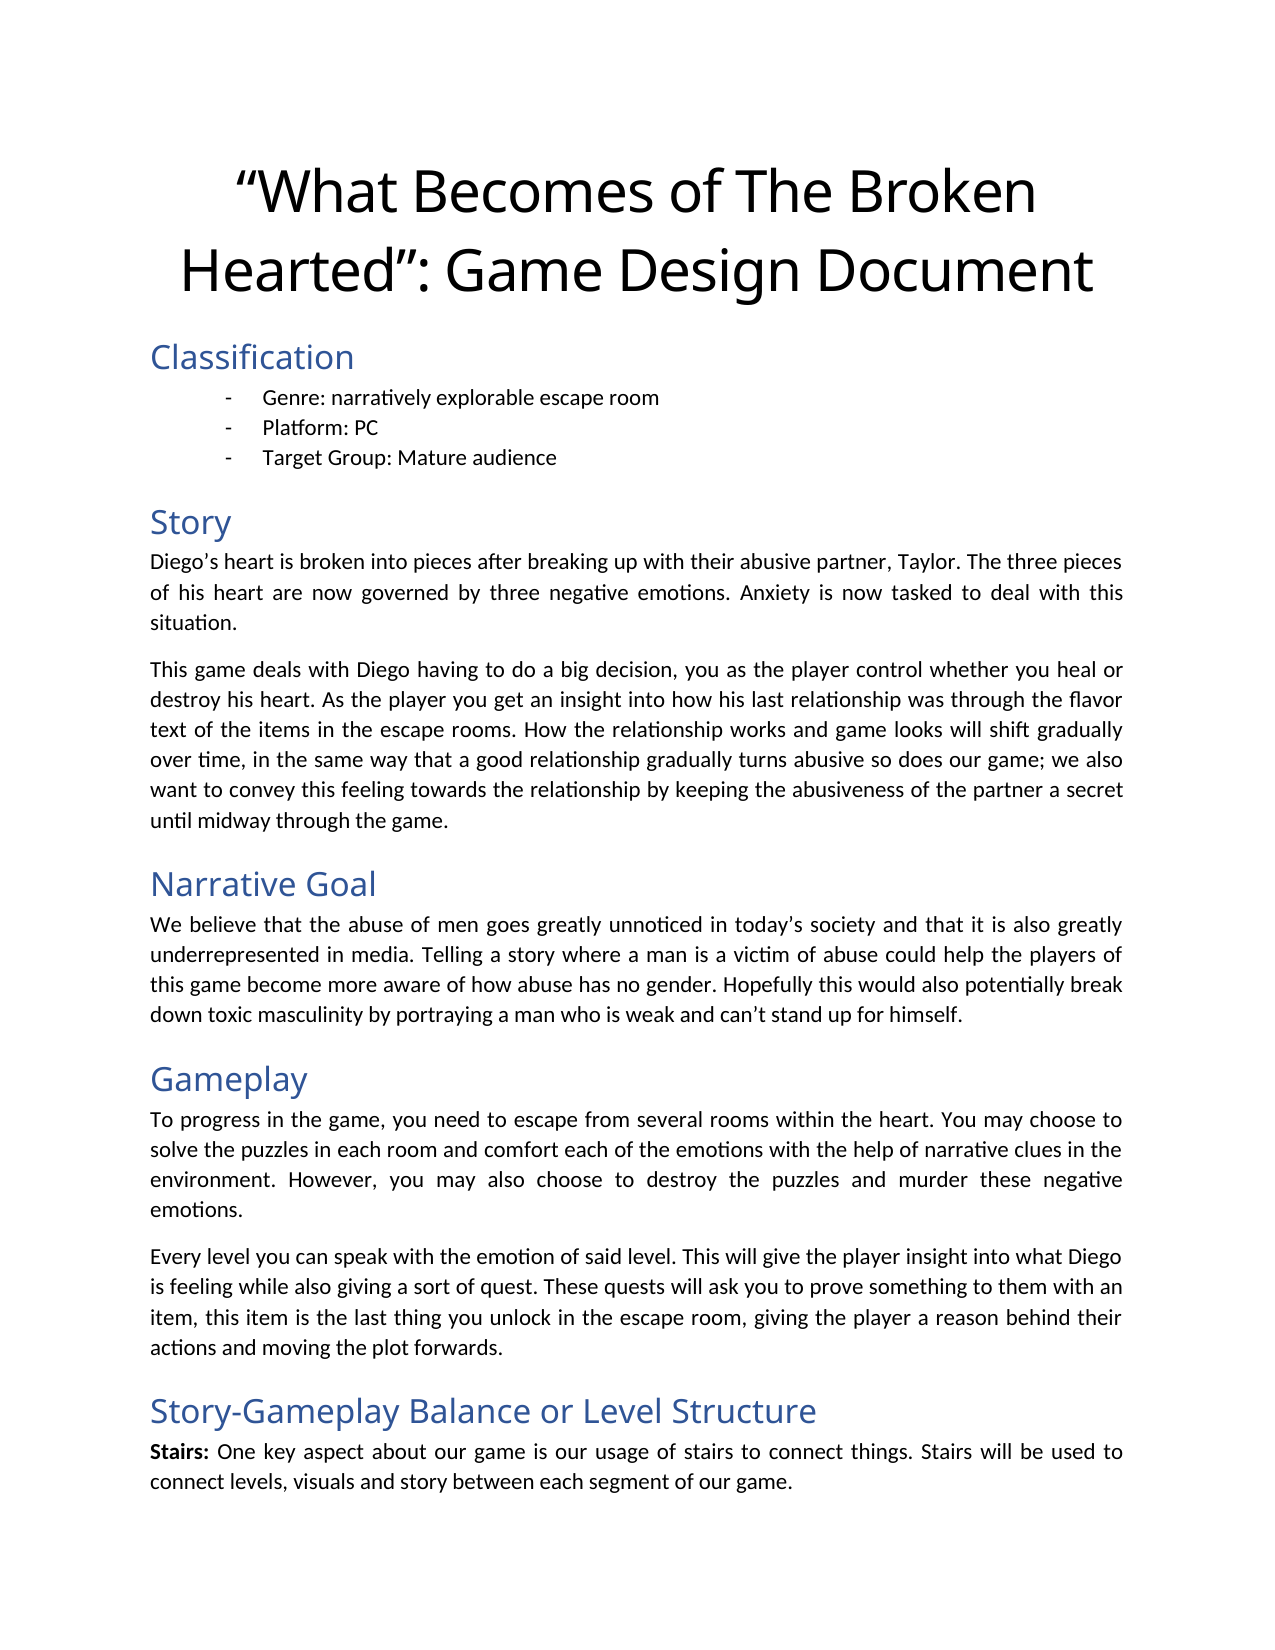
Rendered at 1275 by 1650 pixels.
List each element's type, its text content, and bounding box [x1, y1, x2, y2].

list Genre: narratively explorable escape room [225, 383, 1125, 411]
text We believe that the abuse of men goes greatly unnoticed in today’s society and that it is also greatly underrepresented in media. Telling a story where a man is a victim of abuse could help the players of this game become more aware of how abuse has no gender. Hopefully this would also potentially break down toxic masculinity by portraying a man who is weak and can’t stand up for himself. [150, 910, 1125, 1029]
text Diego’s heart is broken into pieces after breaking up with their abusive partner, Taylor. The three pieces of his heart are now governed by three negative emotions. Anxiety is now tasked to deal with this situation. [150, 547, 1125, 636]
subtitle Classification [150, 334, 1125, 379]
subtitle Narrative Goal [150, 861, 1125, 906]
text This game deals with Diego having to do a big decision, you as the player control whether you heal or destroy his heart. As the player you get an insight into how his last relationship was through the flavor text of the items in the escape rooms. How the relationship works and game looks will shift gradually over time, in the same way that a good relationship gradually turns abusive so does our game; we also want to convey this feeling towards the relationship by keeping the abusiveness of the partner a secret until midway through the game. [150, 655, 1125, 834]
text Stairs: One key aspect about our game is our usage of stairs to connect things. Stairs will be used to connect levels, visuals and story between each segment of our game. [150, 1437, 1125, 1495]
subtitle Gameplay [150, 1056, 1125, 1101]
text Every level you can speak with the emotion of said level. This will give the player insight into what Diego is feeling while also giving a sort of quest. These quests will ask you to prove something to them with an item, this item is the last thing you unlock in the escape room, giving the player a reason behind their actions and moving the plot forwards. [150, 1242, 1125, 1361]
title “What Becomes of The Broken Hearted”: Game Design Document [150, 150, 1125, 309]
text To progress in the game, you need to escape from several rooms within the heart. You may choose to solve the puzzles in each room and comfort each of the emotions with the help of narrative clues in the environment. However, you may also choose to destroy the puzzles and murder these negative emotions. [150, 1105, 1125, 1223]
list Platform: PC [225, 413, 1125, 441]
subtitle Story [150, 498, 1125, 544]
subtitle Story-Gameplay Balance or Level Structure [150, 1388, 1125, 1433]
list Target Group: Mature audience [225, 443, 1125, 471]
